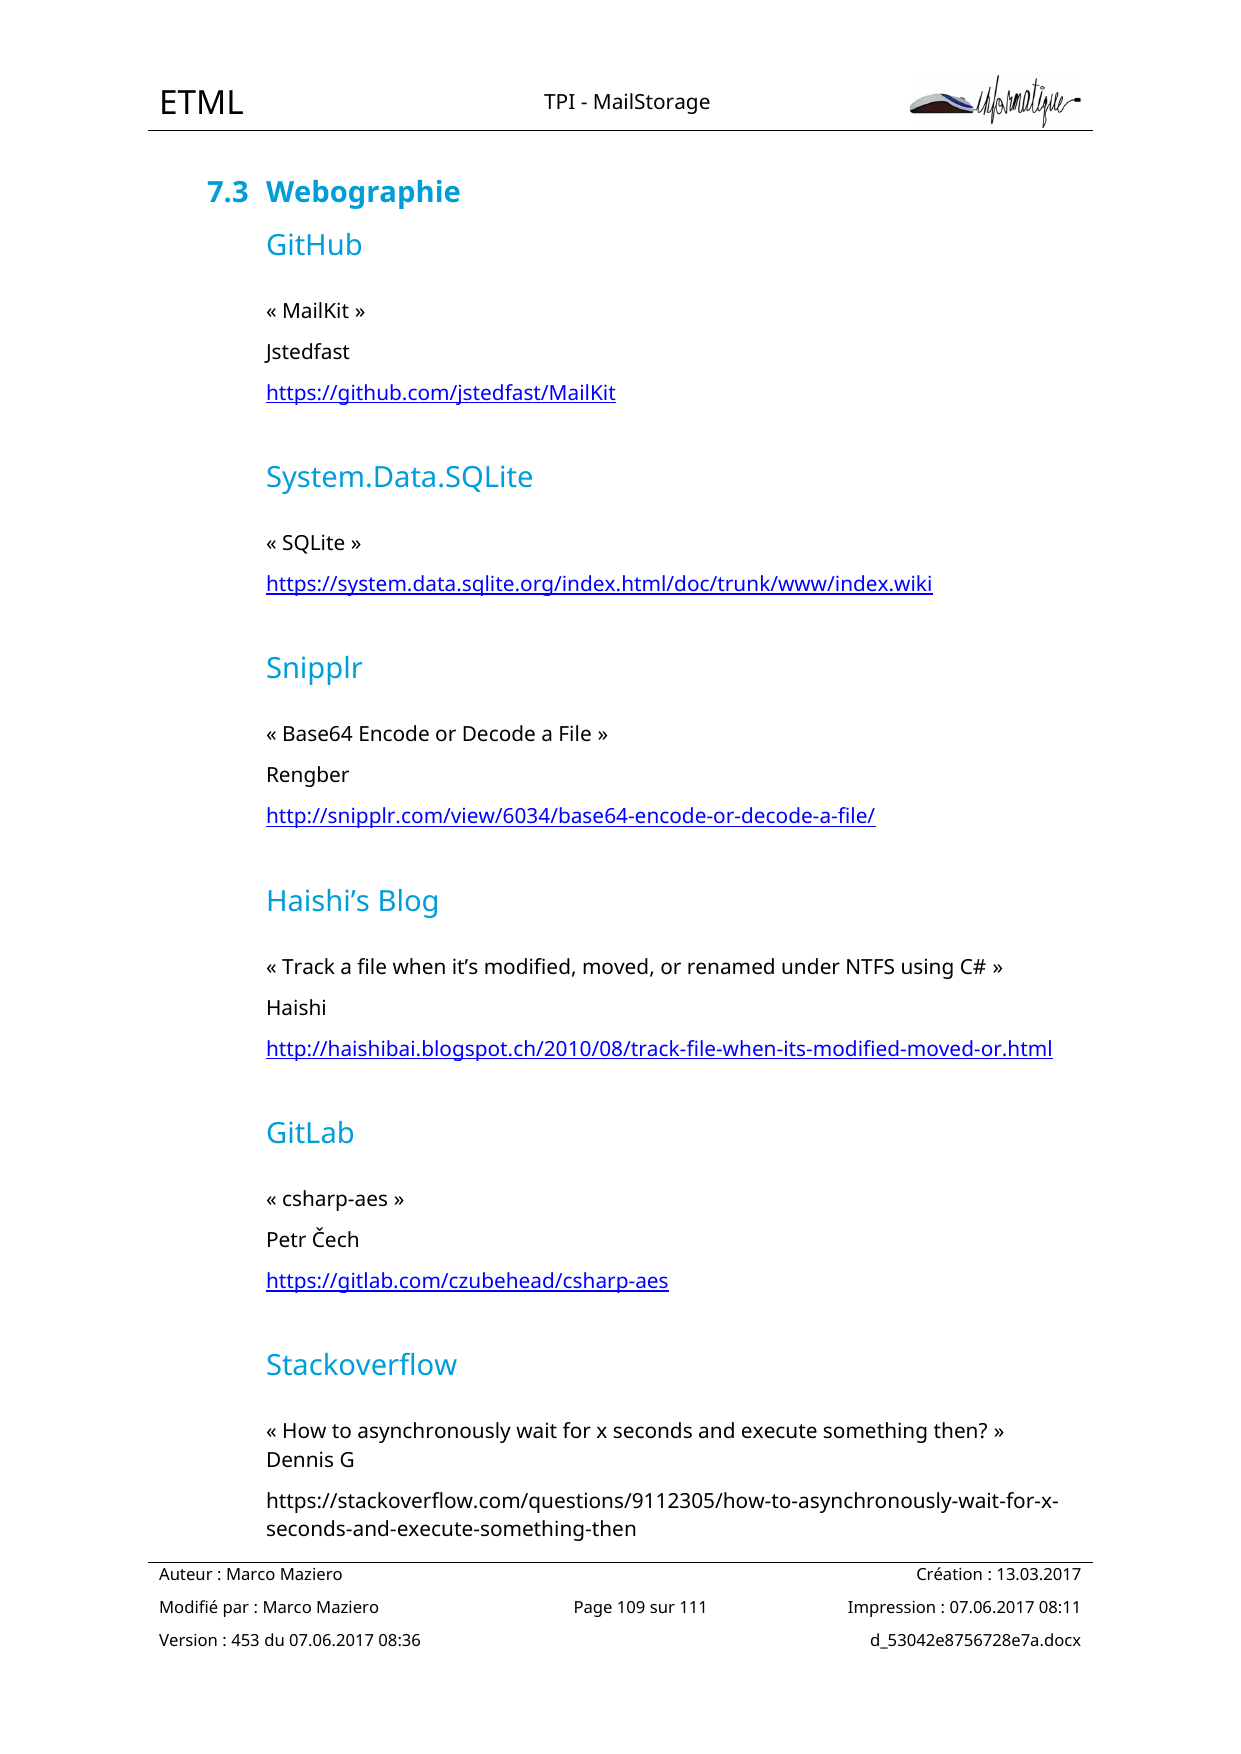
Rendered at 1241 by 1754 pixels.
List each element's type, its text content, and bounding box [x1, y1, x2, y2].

text « Track a file when it’s modified, moved, or renamed under NTFS using C# » [266, 952, 1092, 980]
text Petr Čech [266, 1225, 1092, 1253]
text Stackoverflow [266, 1344, 1092, 1384]
text Jstedfast [266, 337, 1092, 365]
text https://gitlab.com/czubehead/csharp-aes [266, 1266, 1092, 1294]
text « Base64 Encode or Decode a File » [266, 719, 1092, 748]
text http://haishibai.blogspot.ch/2010/08/track-file-when-its-modified-moved-or.html [266, 1034, 1092, 1062]
text System.Data.SQLite [266, 456, 1092, 496]
text https://github.com/jstedfast/MailKit [266, 378, 1092, 406]
text Haishi’s Blog [266, 880, 1092, 919]
text GitLab [266, 1112, 1092, 1152]
text Snipplr [266, 647, 1092, 687]
text https://stackoverflow.com/questions/9112305/how-to-asynchronously-wait-for-x-seconds-and-execute-something-then [266, 1486, 1092, 1543]
subtitle Webographie [207, 172, 1092, 211]
text Haishi [266, 993, 1092, 1021]
text https://system.data.sqlite.org/index.html/doc/trunk/www/index.wiki [266, 569, 1092, 597]
text Dennis G [266, 1445, 1092, 1473]
text Rengber [266, 760, 1092, 789]
text GitHub [266, 224, 1092, 263]
text « How to asynchronously wait for x seconds and execute something then? » [192, 1416, 1092, 1445]
text http://snipplr.com/view/6034/base64-encode-or-decode-a-file/ [266, 801, 1092, 830]
text « csharp-aes » [266, 1184, 1092, 1212]
text « SQLite » [266, 528, 1092, 557]
picture [909, 75, 1082, 128]
text « MailKit » [266, 296, 1092, 324]
